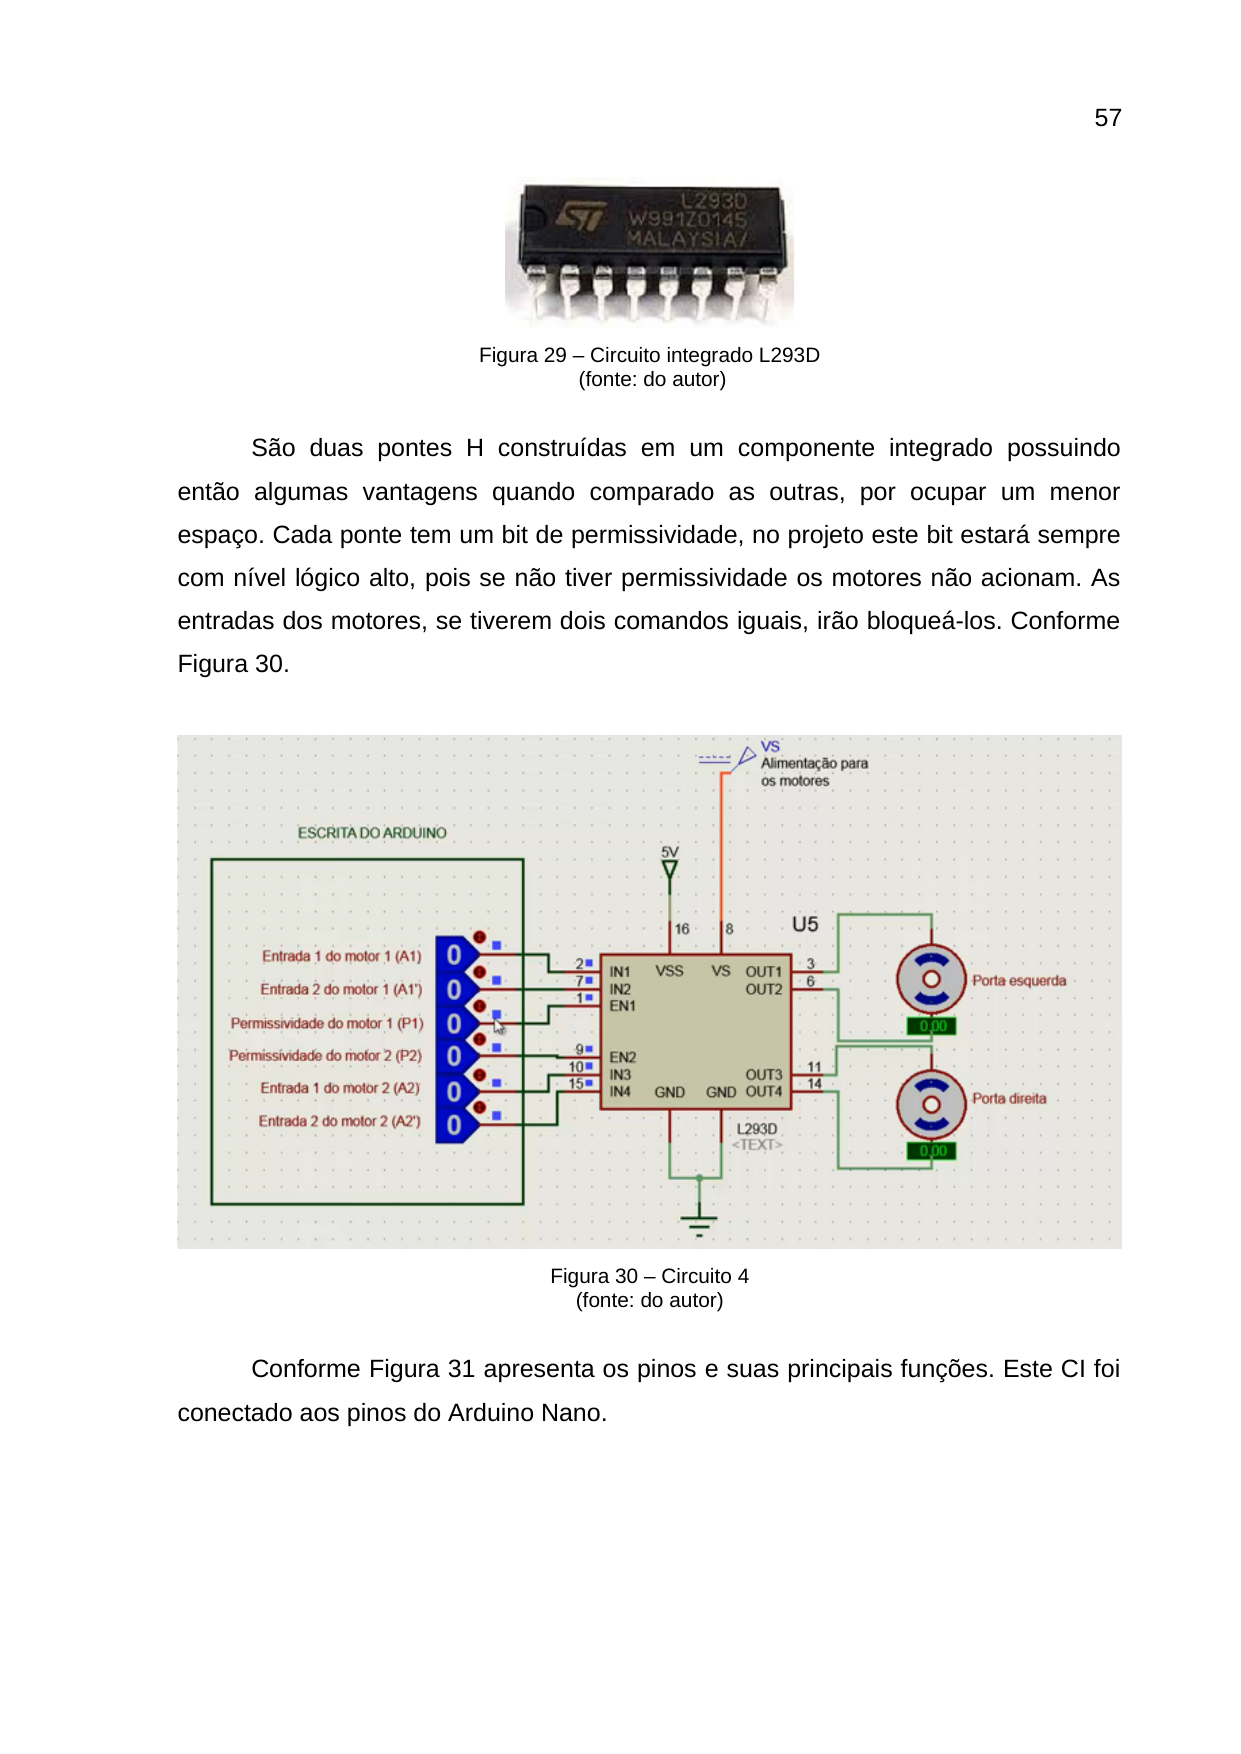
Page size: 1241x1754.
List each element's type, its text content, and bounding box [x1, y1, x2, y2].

text (fonte: do autor) [177, 366, 1122, 390]
text Figura – Circuito 4 [177, 1263, 1122, 1287]
text São duas pontes H construídas em um componente integrado possuindo então algumas vantagens quando comparado as outras, por ocupar um menor espaço. Cada ponte tem um bit de permissividade, no projeto este bit estará sempre com nível lógico alto, pois se não tiver permissividade os motores não acionam. As entradas dos motores, se tiverem dois comandos iguais, irão bloqueá-los. Conforme Figura 30. [177, 433, 1122, 678]
text (fonte: do autor) [177, 1287, 1122, 1311]
text Conforme Figura 31 apresenta os pinos e suas principais funções. Este CI foi conectado aos pinos do Arduino Nano. [177, 1354, 1122, 1426]
picture [505, 177, 795, 328]
picture [177, 735, 1123, 1249]
text Figura – Circuito integrado L293D [177, 342, 1122, 366]
